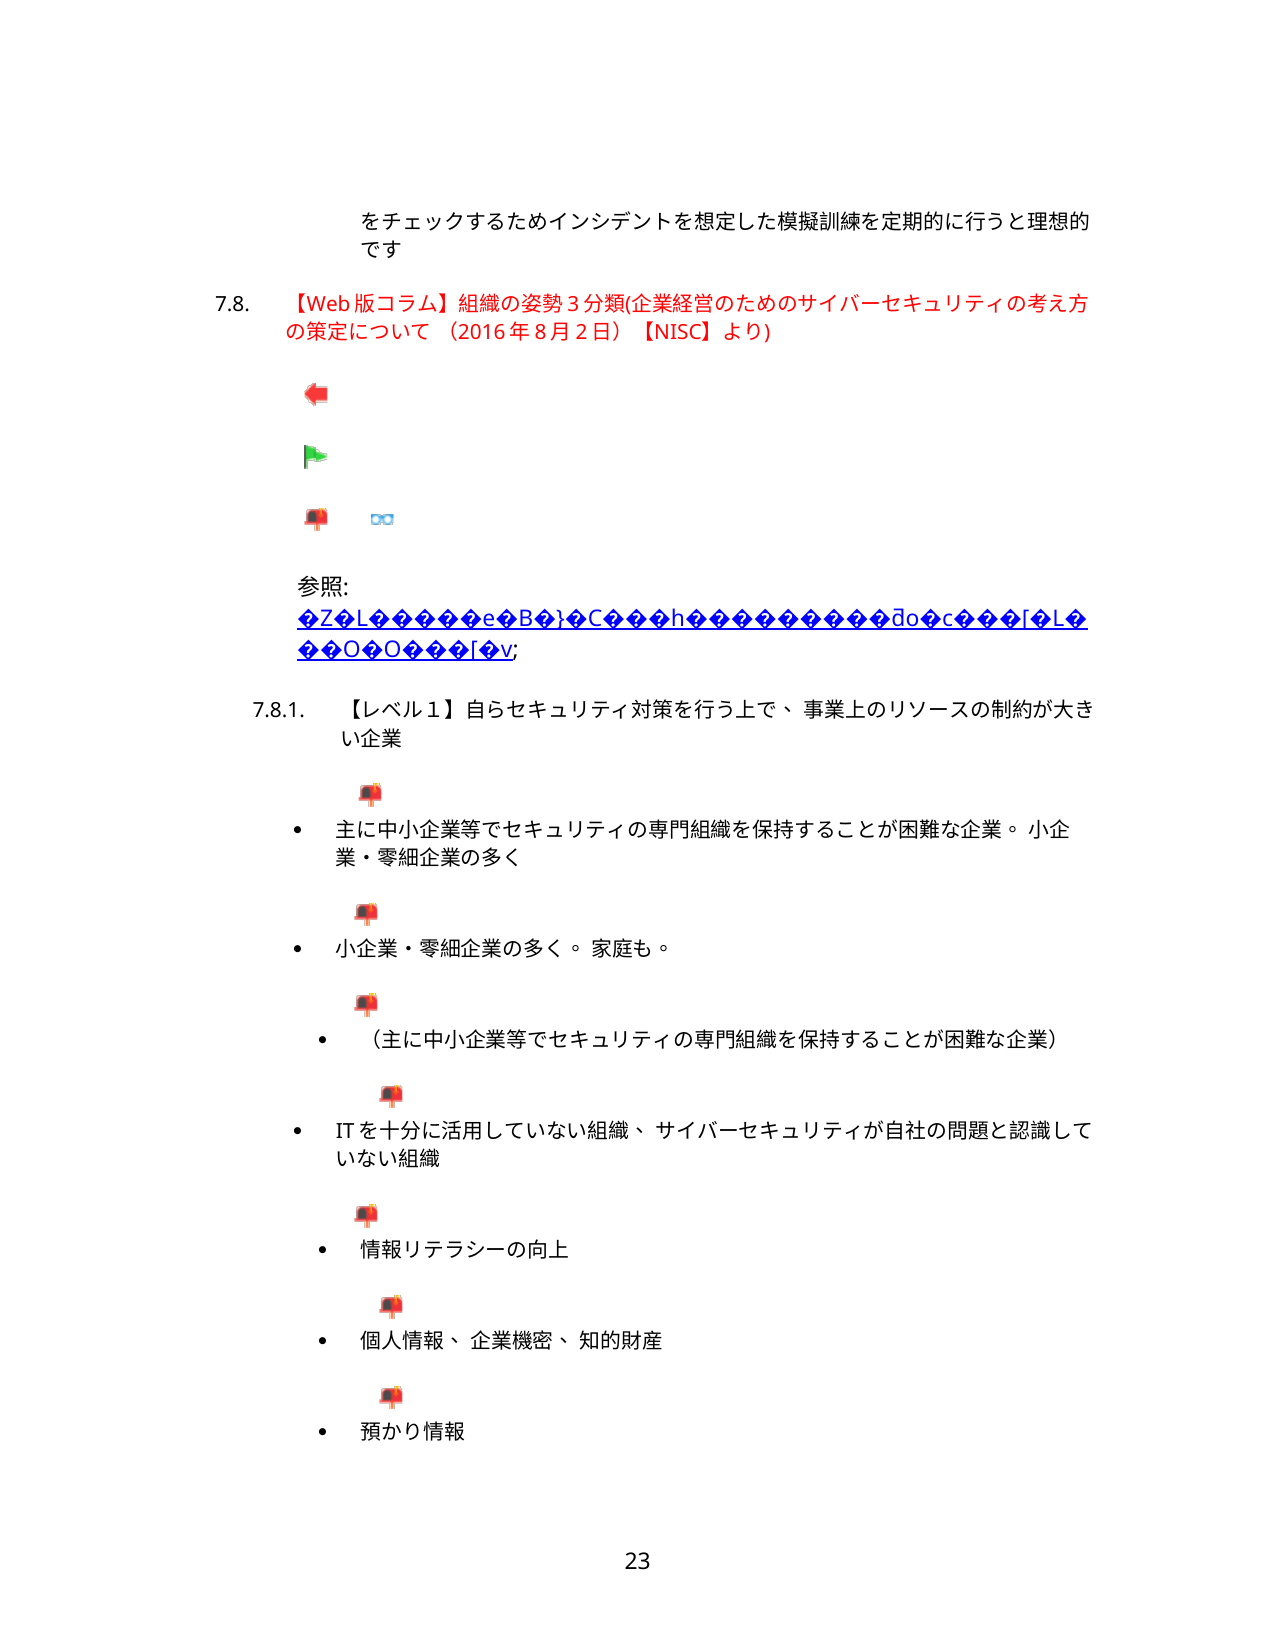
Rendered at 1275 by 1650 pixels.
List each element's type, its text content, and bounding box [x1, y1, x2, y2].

list （主に中小企業等でセキュリティの専門組織を保持することが困難な企業） [319, 1025, 1098, 1054]
list 預かり情報 [319, 1417, 1098, 1446]
picture [354, 1204, 378, 1228]
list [319, 207, 1098, 264]
picture [304, 383, 328, 406]
list ITを十分に活用していない組織、 サイバーセキュリティが自社の問題と認識していない組織 [294, 1116, 1098, 1173]
list 【Web版コラム】組織の姿勢3分類(企業経営のためのサイバーセキュリティの考え方の策定について （2016年8月2日）【NISC】より) [215, 289, 1098, 346]
picture [304, 508, 328, 531]
picture [358, 783, 382, 807]
list 主に中小企業等でセキュリティの専門組織を保持することが困難な企業。 小企業・零細企業の多く [294, 815, 1098, 872]
list 小企業・零細企業の多く。 家庭も。 [294, 934, 1098, 963]
text �Z�L�����e�B�}�C���h���������ƌo�c���[�L���O�O���[�v; [297, 602, 1098, 664]
picture [304, 445, 328, 469]
list 情報リテラシーの向上 [319, 1236, 1098, 1264]
list 参照: [297, 571, 1098, 602]
picture [379, 1085, 403, 1108]
picture [354, 903, 378, 926]
picture [371, 508, 394, 531]
picture [379, 1295, 403, 1319]
list 【レベル１】自らセキュリティ対策を行う上で、 事業上のリソースの制約が大きい企業 [252, 696, 1098, 752]
picture [354, 993, 378, 1017]
list 個人情報、 企業機密、 知的財産 [319, 1326, 1098, 1355]
picture [379, 1386, 403, 1409]
